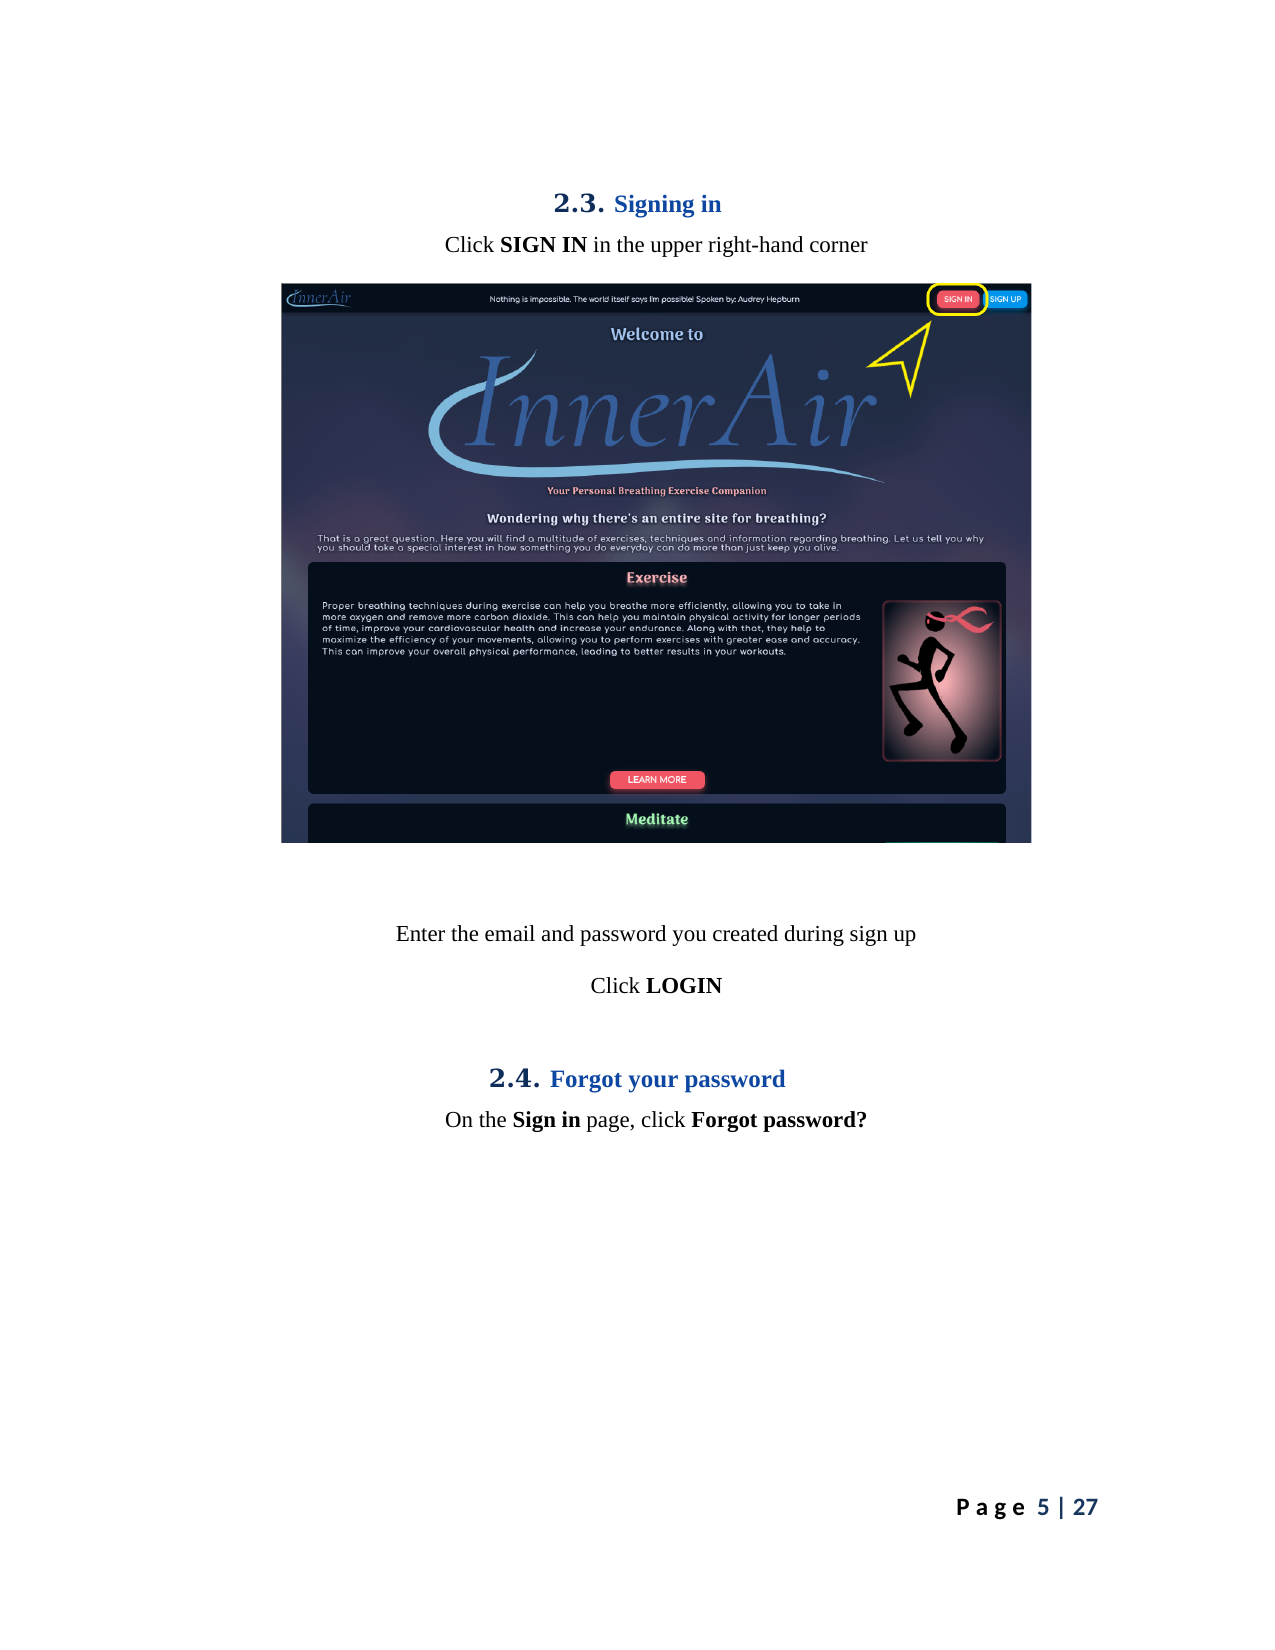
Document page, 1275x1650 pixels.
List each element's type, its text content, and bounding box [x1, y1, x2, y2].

subtitle Forgot your password [180, 1064, 1125, 1093]
list Click LOGIN [187, 972, 1125, 999]
list Enter the email and password you created during sign up [187, 920, 1125, 947]
list Click SIGN IN in the upper right-hand corner [187, 231, 1125, 258]
subtitle Signing in [180, 189, 1125, 219]
list On the Sign in page, click Forgot password? [187, 1106, 1125, 1132]
